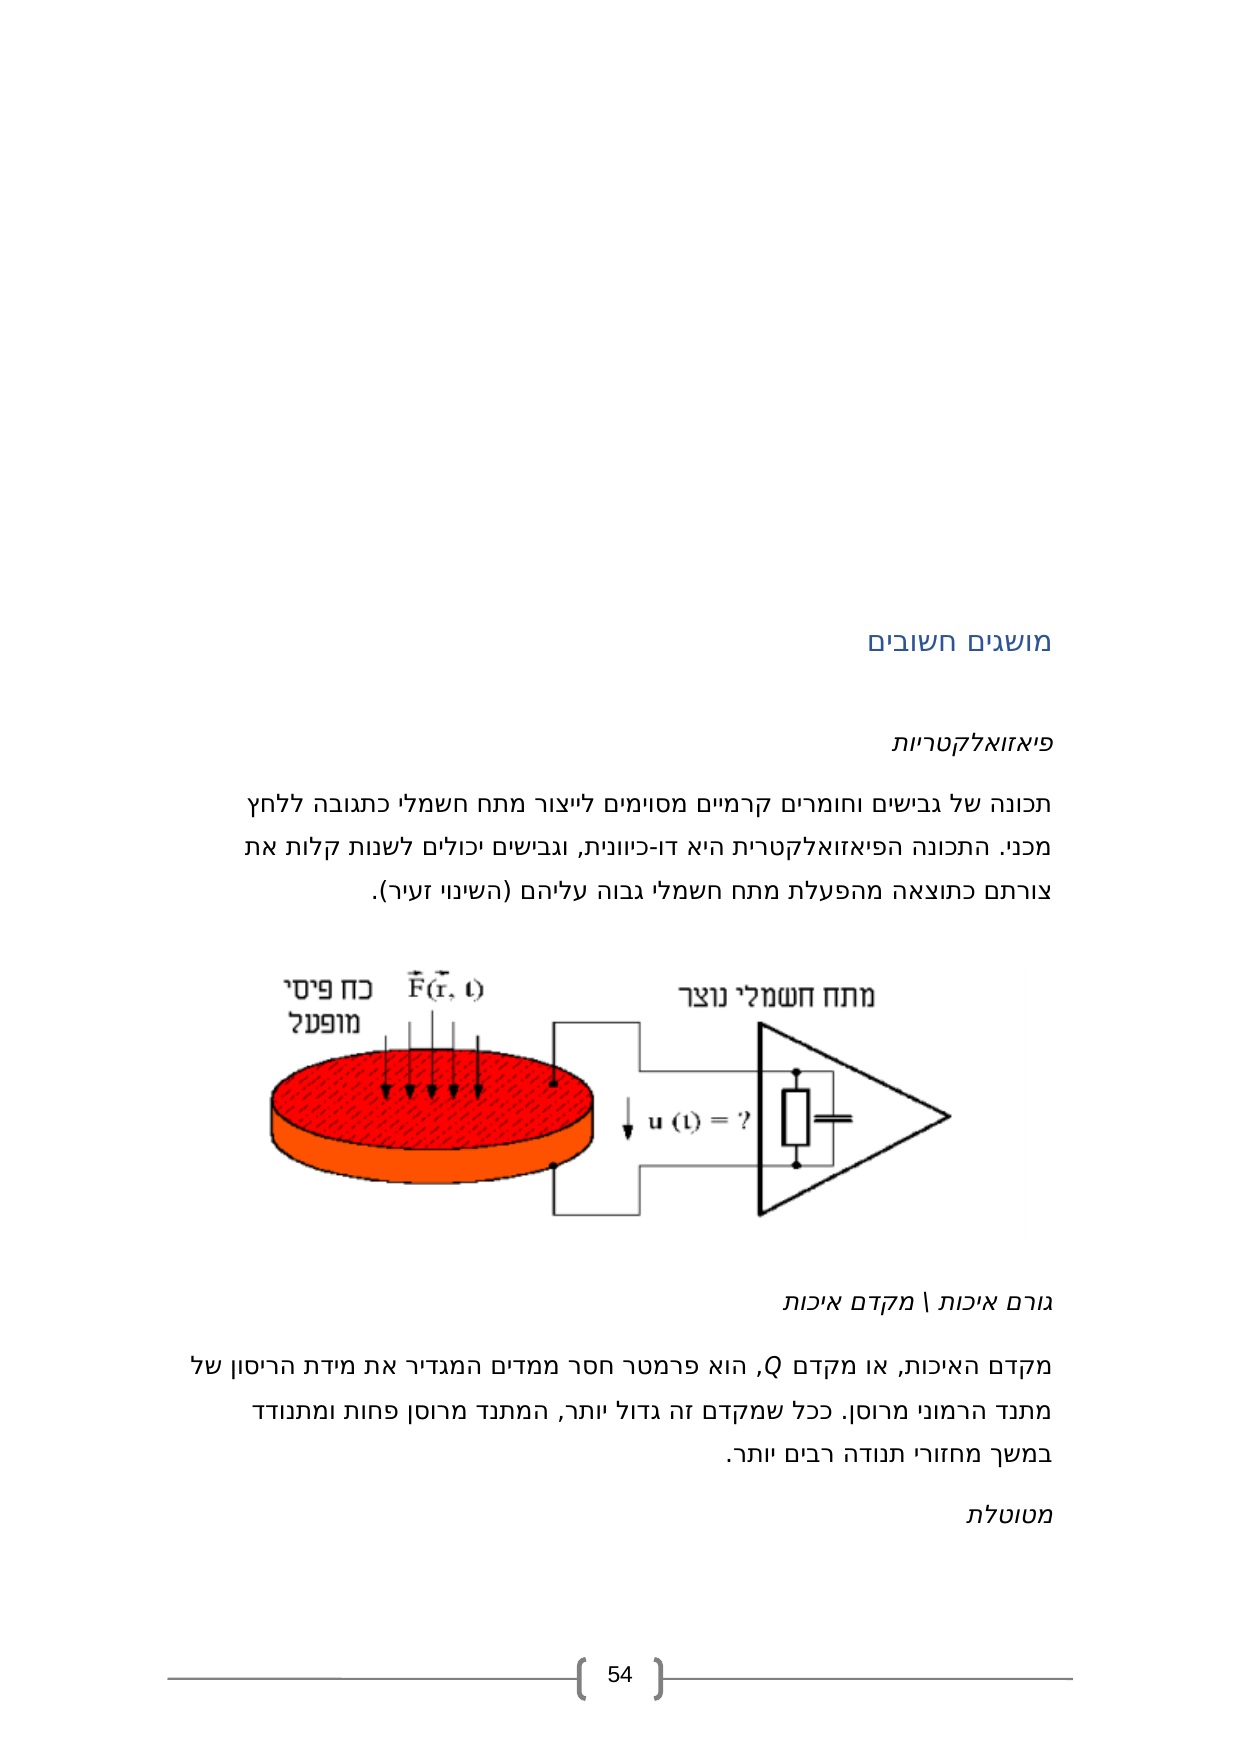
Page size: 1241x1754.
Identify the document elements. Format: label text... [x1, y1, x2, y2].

text מקדם האיכות, או מקדם Q, הוא פרמטר חסר ממדים המגדיר את מידת הריסון של מתנד הרמוני מרוסן. ככל שמקדם זה גדול יותר, המתנד מרוסן פחות ומתנודד במשך מחזורי תנודה רבים יותר. [187, 1347, 1053, 1469]
text מטוטלת [187, 1500, 1053, 1529]
text תכונה של גבישים וחומרים קרמיים מסוימים לייצור מתח חשמלי כתגובה ללחץ מכני. התכונה הפיאזואלקטרית היא דו-כיוונית, וגבישים יכולים לשנות קלות את צורתם כתוצאה מהפעלת מתח חשמלי גבוה עליהם (השינוי זעיר). [187, 789, 1053, 905]
text גורם איכות \ מקדם איכות [187, 1287, 1053, 1316]
text פיאזואלקטריות [187, 728, 1053, 757]
subtitle מושגים חשובים [187, 624, 1053, 658]
picture [187, 936, 1053, 1257]
